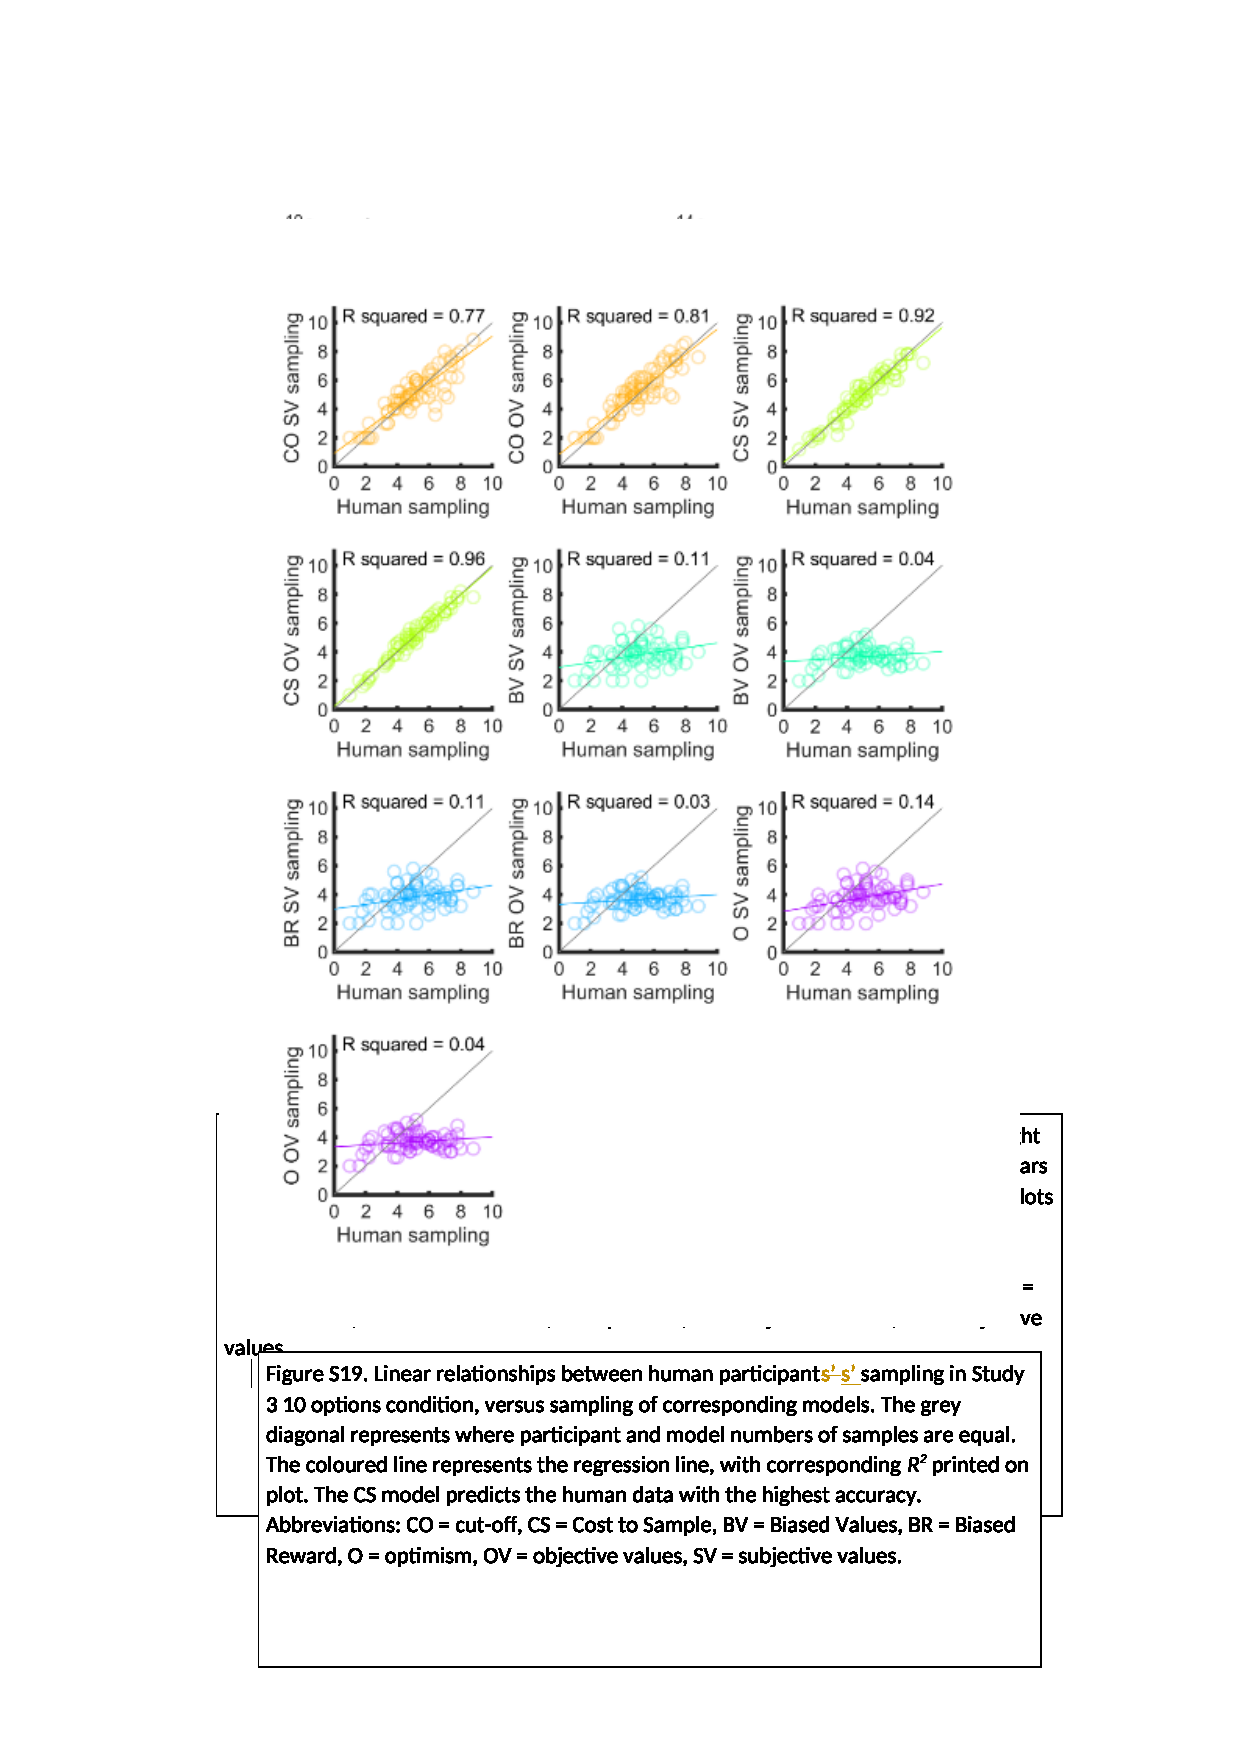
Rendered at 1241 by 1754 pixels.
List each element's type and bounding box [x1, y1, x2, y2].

picture [193, 149, 1081, 1327]
